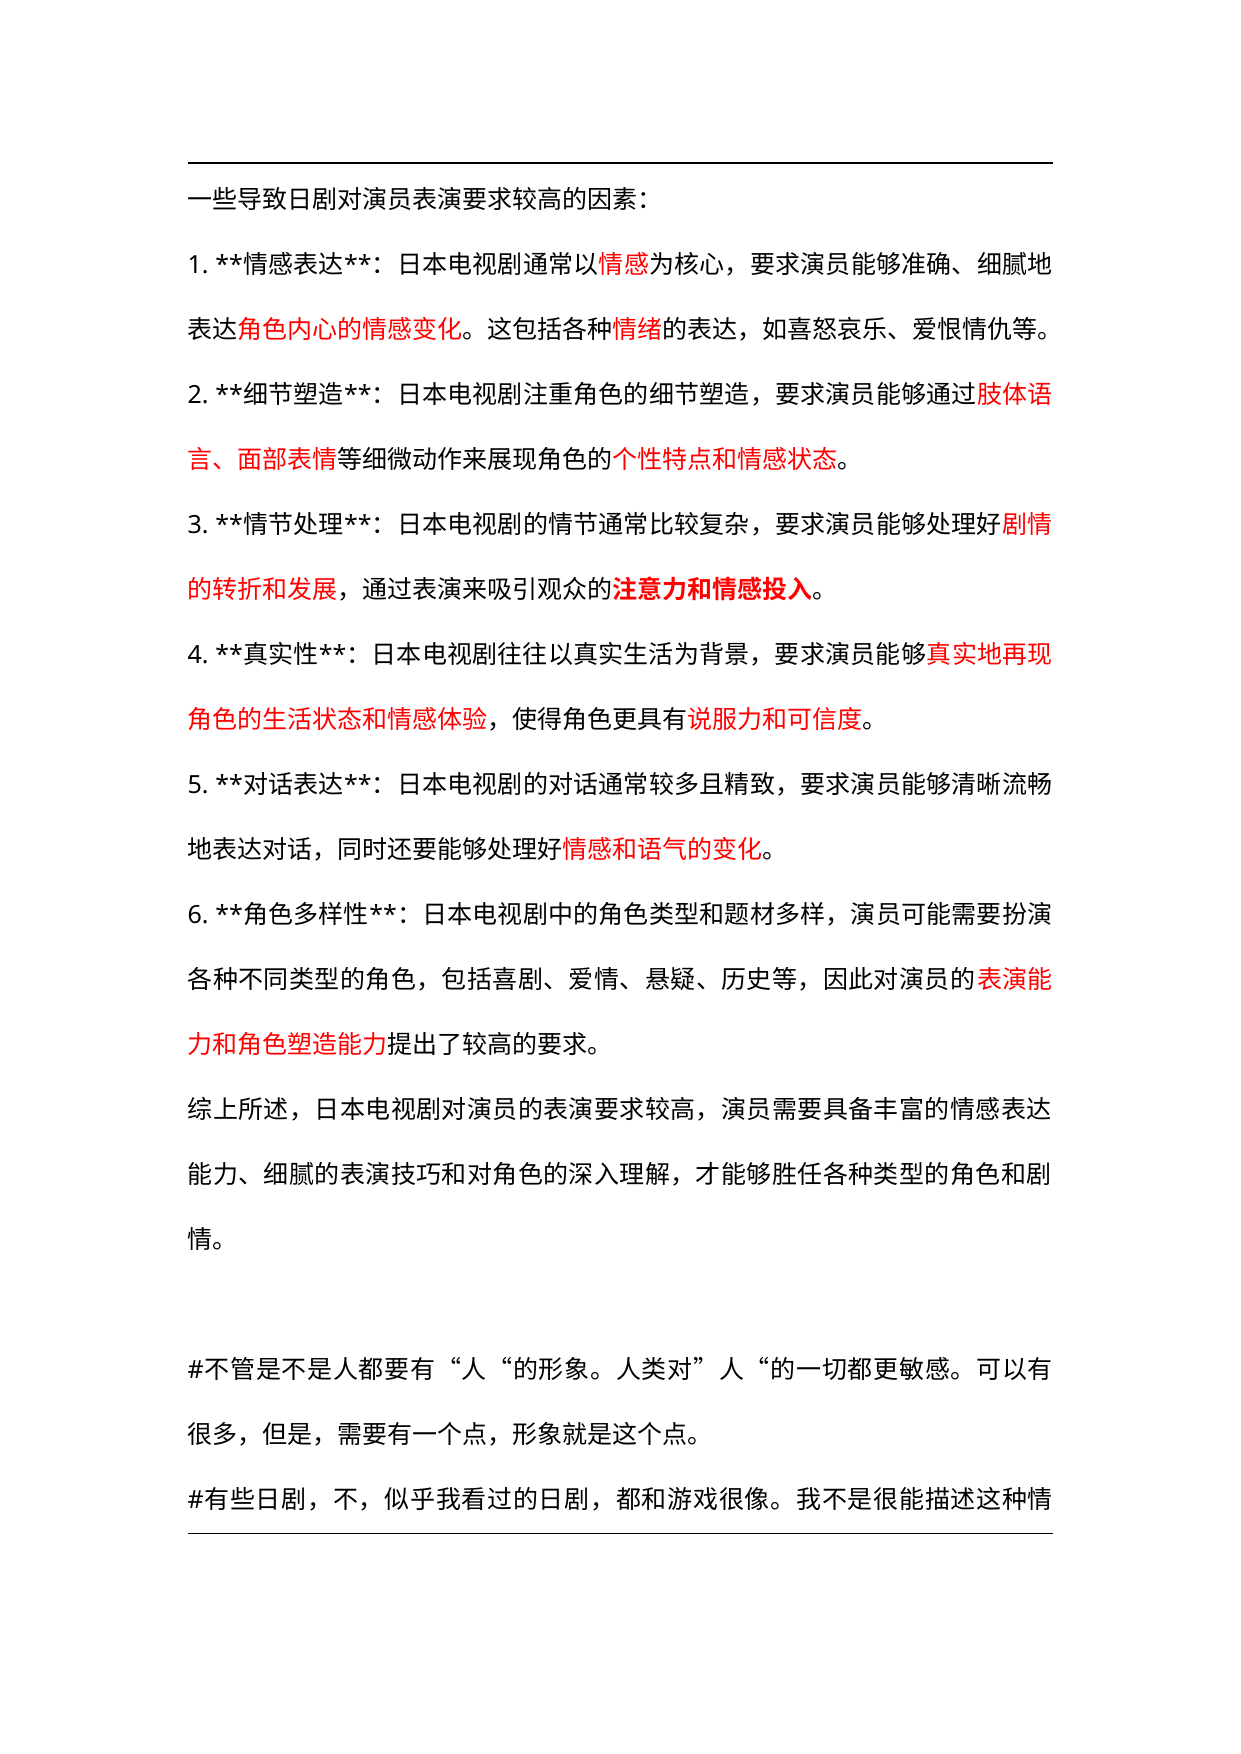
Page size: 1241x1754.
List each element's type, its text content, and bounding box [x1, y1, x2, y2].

text 6. **角色多样性**：日本电视剧中的角色类型和题材多样，演员可能需要扮演各种不同类型的角色，包括喜剧、爱情、悬疑、历史等，因此对演员的表演能力和角色塑造能力提出了较高的要求。 [187, 881, 1053, 1076]
text 5. **对话表达**：日本电视剧的对话通常较多且精致，要求演员能够清晰流畅地表达对话，同时还要能够处理好情感和语气的变化。 [187, 751, 1053, 881]
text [187, 1462, 1053, 1534]
text 综上所述，日本电视剧对演员的表演要求较高，演员需要具备丰富的情感表达能力、细腻的表演技巧和对角色的深入理解，才能够胜任各种类型的角色和剧情。 [187, 1076, 1053, 1271]
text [187, 163, 1053, 231]
text 2. **细节塑造**：日本电视剧注重角色的细节塑造，要求演员能够通过肢体语言、面部表情等细微动作来展现角色的个性特点和情感状态。 [187, 361, 1053, 491]
text 3. **情节处理**：日本电视剧的情节通常比较复杂，要求演员能够处理好剧情的转折和发展，通过表演来吸引观众的注意力和情感投入。 [187, 491, 1053, 621]
text 1. **情感表达**：日本电视剧通常以情感为核心，要求演员能够准确、细腻地表达角色内心的情感变化。这包括各种情绪的表达，如喜怒哀乐、爱恨情仇等。 [187, 231, 1053, 361]
text #不管是不是人都要有“人“的形象。人类对”人“的一切都更敏感。可以有很多，但是，需要有一个点，形象就是这个点。 [187, 1336, 1053, 1462]
text 4. **真实性**：日本电视剧往往以真实生活为背景，要求演员能够真实地再现角色的生活状态和情感体验，使得角色更具有说服力和可信度。 [187, 621, 1053, 751]
